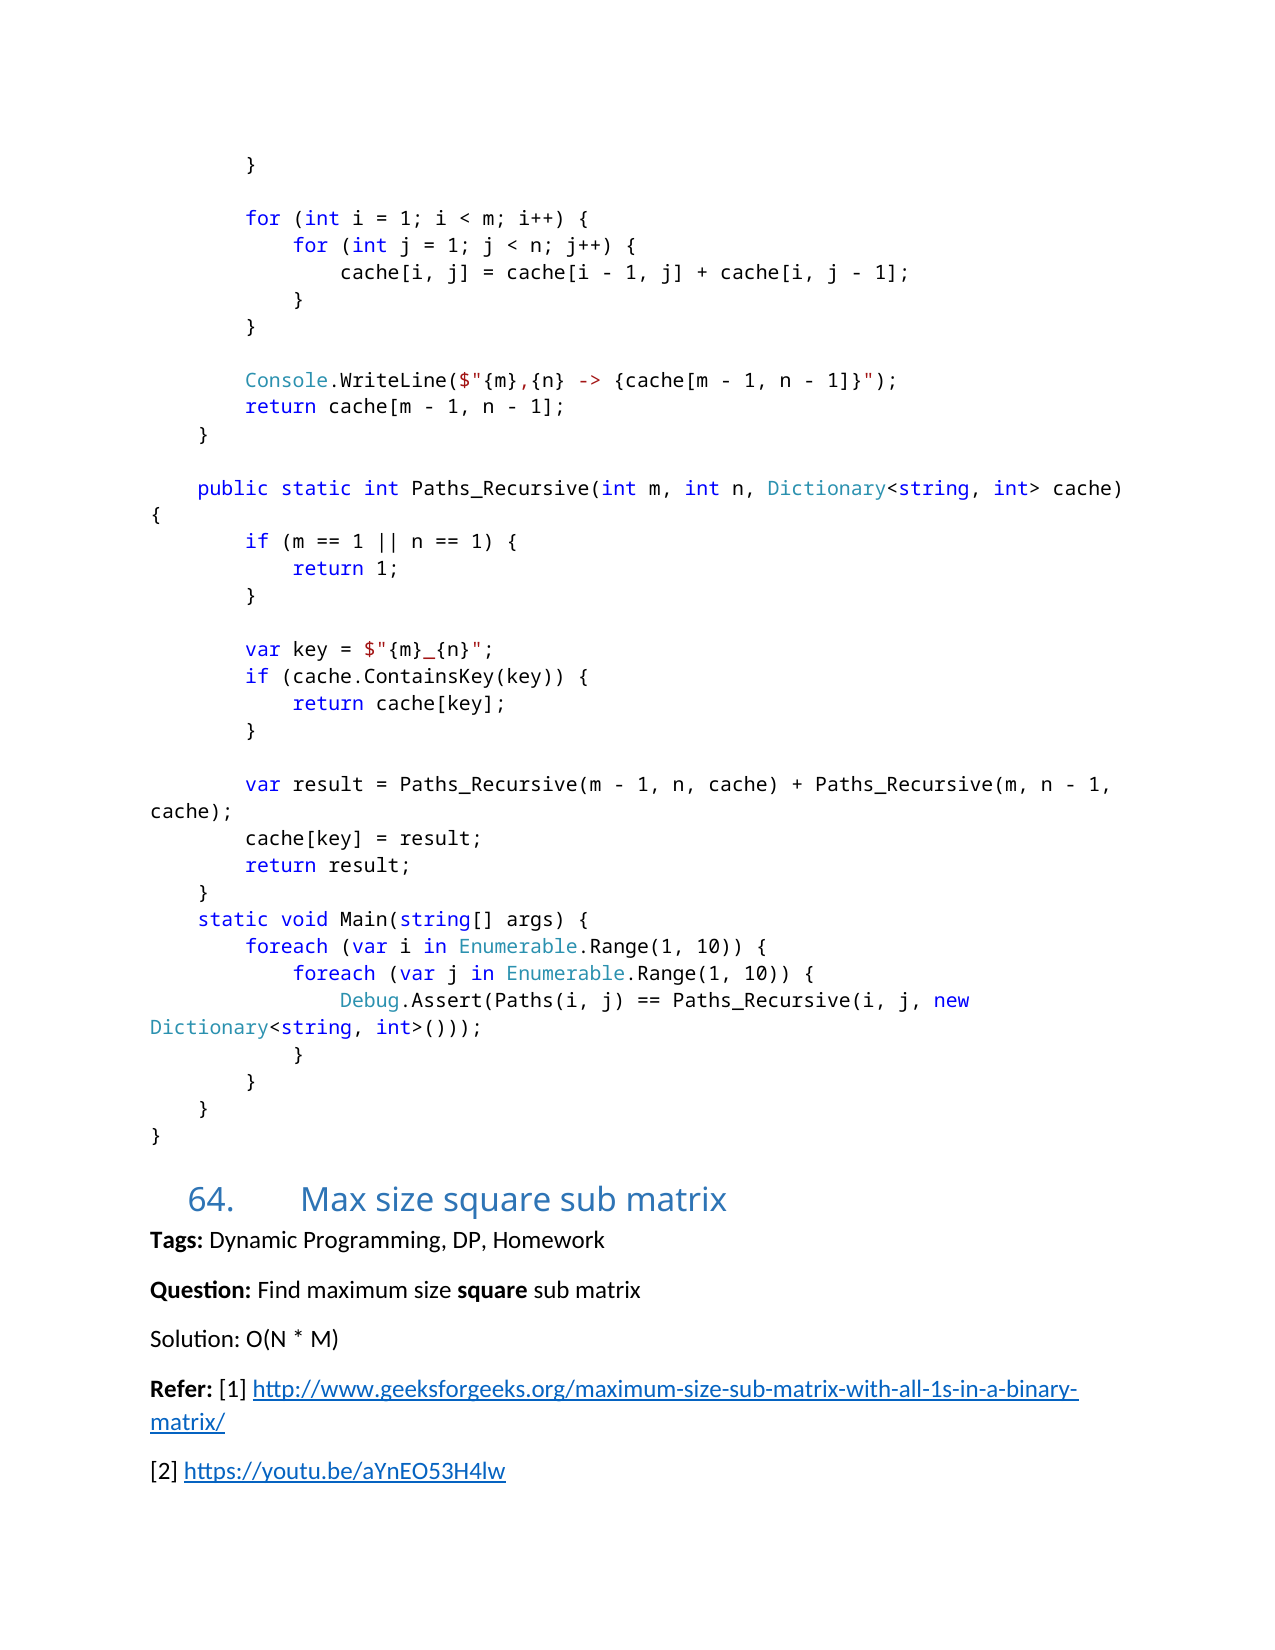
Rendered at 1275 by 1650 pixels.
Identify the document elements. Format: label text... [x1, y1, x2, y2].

text if (cache.ContainsKey(key)) { [150, 663, 1125, 689]
text foreach (var j in Enumerable.Range(1, 10)) { [150, 959, 1125, 986]
text cache[key] = result; [150, 824, 1125, 851]
text return cache[key]; [150, 689, 1125, 717]
text Solution: O(N * M) [150, 1323, 1125, 1354]
text return cache[m - 1, n - 1]; [150, 393, 1125, 420]
text } [150, 1094, 1125, 1121]
text cache[i, j] = cache[i - 1, j] + cache[i, j - 1]; [150, 258, 1125, 285]
text Question: Find maximum size square sub matrix [150, 1274, 1125, 1304]
text } [150, 420, 1125, 447]
text for (int i = 1; i < m; i++) { [150, 204, 1125, 231]
text } [150, 312, 1125, 339]
text } [150, 717, 1125, 743]
text Refer: [1] http://www.geeksforgeeks.org/maximum-size-sub-matrix-with-all-1s-in-a-binary-matrix/ [150, 1373, 1125, 1436]
text if (m == 1 || n == 1) { [150, 528, 1125, 555]
text for (int j = 1; j < n; j++) { [150, 231, 1125, 258]
text } [150, 285, 1125, 312]
text } [150, 1040, 1125, 1067]
text [2] https://youtu.be/aYnEO53H4lw [150, 1456, 1125, 1486]
text var key = $"{m}_{n}"; [150, 636, 1125, 663]
text } [150, 1067, 1125, 1094]
text } [150, 1121, 1125, 1148]
text Debug.Assert(Paths(i, j) == Paths_Recursive(i, j, new Dictionary<string, int>())); [150, 986, 1125, 1040]
text return result; [150, 851, 1125, 878]
text public static int Paths_Recursive(int m, int n, Dictionary<string, int> cache) { [150, 474, 1125, 528]
text Console.WriteLine($"{m},{n} -> {cache[m - 1, n - 1]}"); [150, 366, 1125, 393]
text var result = Paths_Recursive(m - 1, n, cache) + Paths_Recursive(m, n - 1, cache); [150, 771, 1125, 824]
text return 1; [150, 555, 1125, 582]
text foreach (var i in Enumerable.Range(1, 10)) { [150, 932, 1125, 959]
text static void Main(string[] args) { [150, 905, 1125, 932]
text Tags: Dynamic Programming, DP, Homework [150, 1224, 1125, 1255]
text } [150, 582, 1125, 609]
subtitle Max size square sub matrix [187, 1175, 1125, 1221]
text } [150, 878, 1125, 905]
text } [150, 150, 1125, 177]
